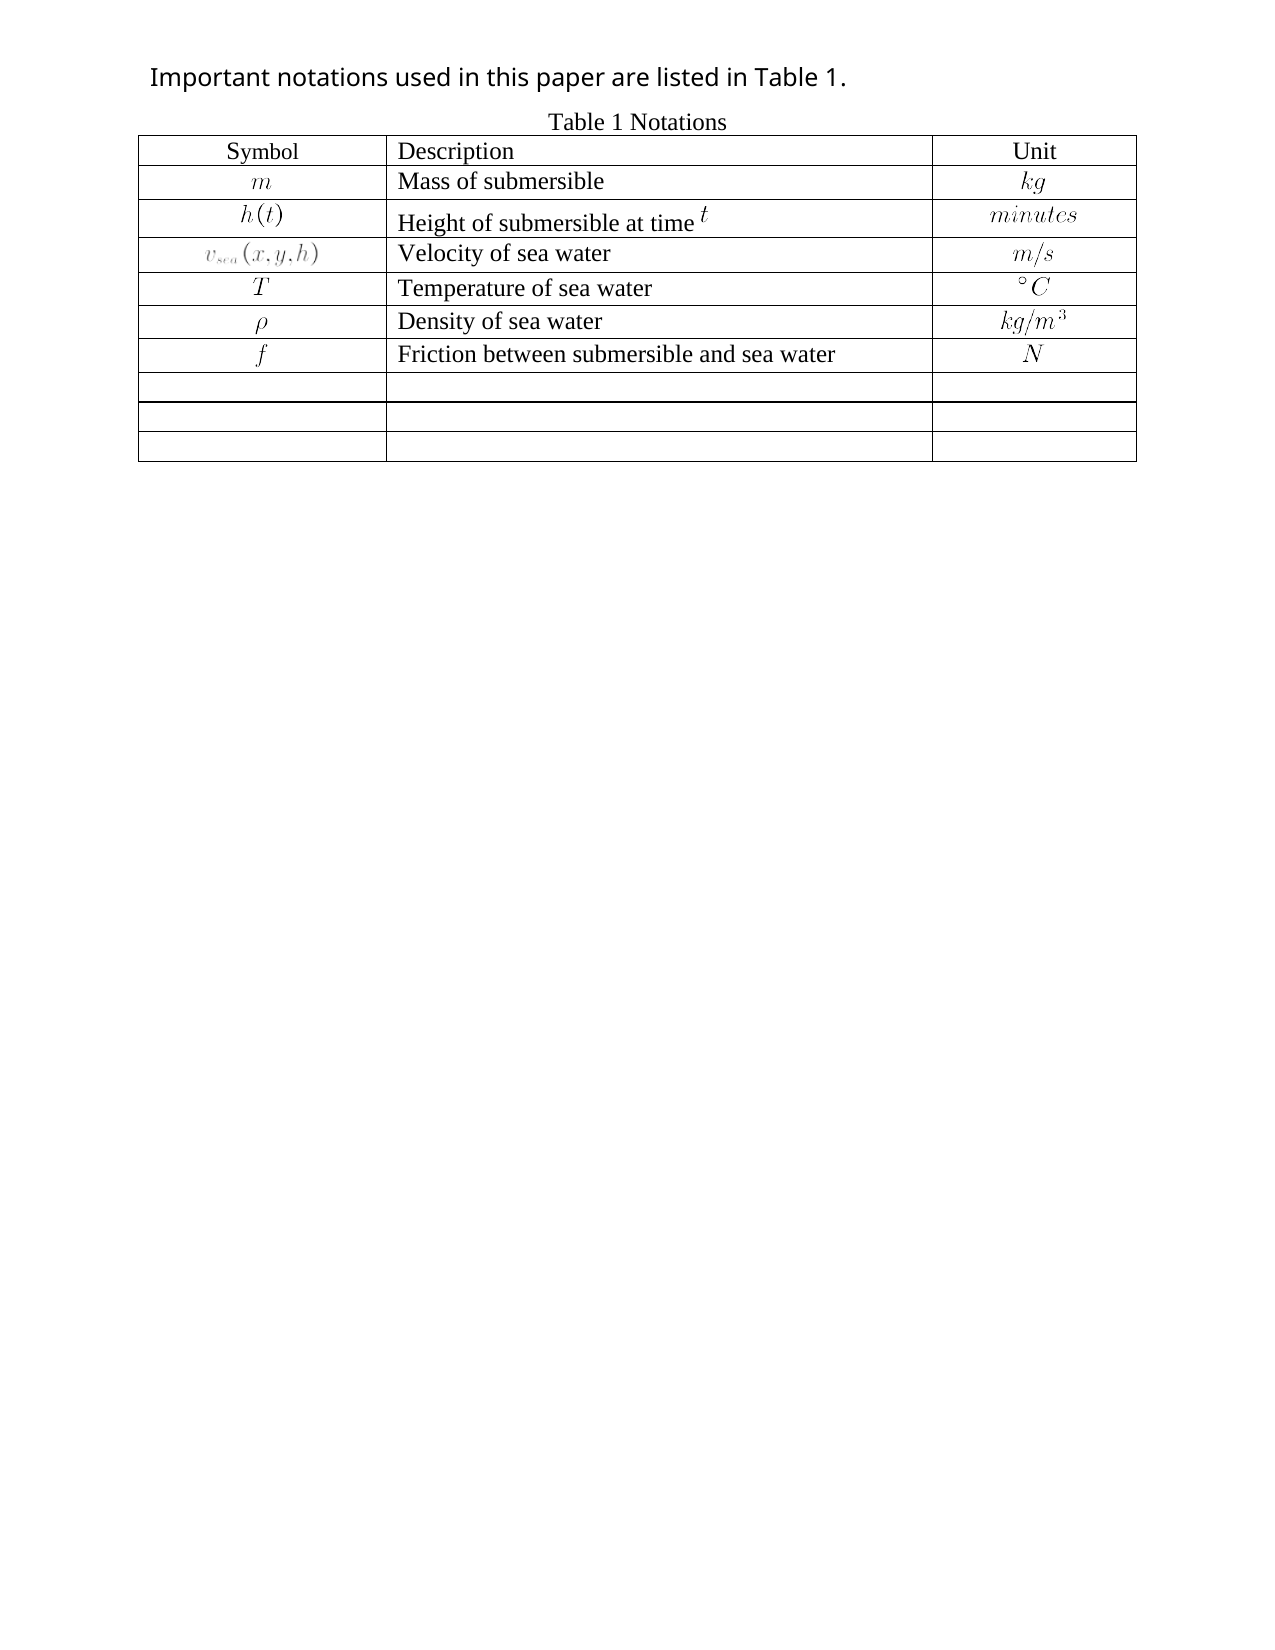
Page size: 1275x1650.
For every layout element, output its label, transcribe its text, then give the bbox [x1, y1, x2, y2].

table_cell [139, 339, 386, 372]
table_header Symbol [139, 136, 386, 165]
table_cell [933, 432, 1136, 461]
table_cell Friction between submersible and sea water [387, 339, 932, 372]
table_header Unit [933, 136, 1136, 165]
table_cell Mass of submersible [387, 166, 932, 198]
table_cell [387, 403, 932, 431]
table_cell Velocity of sea water [387, 238, 932, 272]
table_cell [139, 238, 386, 272]
table_cell [933, 403, 1136, 431]
table_cell [933, 200, 1136, 237]
text Important notations used in this paper are listed in Table 1. [150, 60, 1125, 94]
text Table 1 Notations [150, 107, 1125, 135]
table_cell [139, 273, 386, 305]
table_cell [387, 432, 932, 461]
table_cell [933, 373, 1136, 401]
table_cell Temperature of sea water [387, 273, 932, 305]
table_cell [933, 238, 1136, 272]
table_cell [933, 306, 1136, 338]
table_header Description [387, 136, 932, 165]
table_cell [387, 373, 932, 401]
table_cell [139, 200, 386, 237]
table_cell [139, 432, 386, 461]
table_cell [139, 166, 386, 198]
table_cell [933, 166, 1136, 198]
table_cell Density of sea water [387, 306, 932, 338]
table_cell [139, 306, 386, 338]
table_cell [933, 273, 1136, 305]
table_cell [139, 373, 386, 401]
table_cell [933, 339, 1136, 372]
table_cell [139, 403, 386, 431]
table_cell Height of submersible at time [387, 200, 932, 237]
